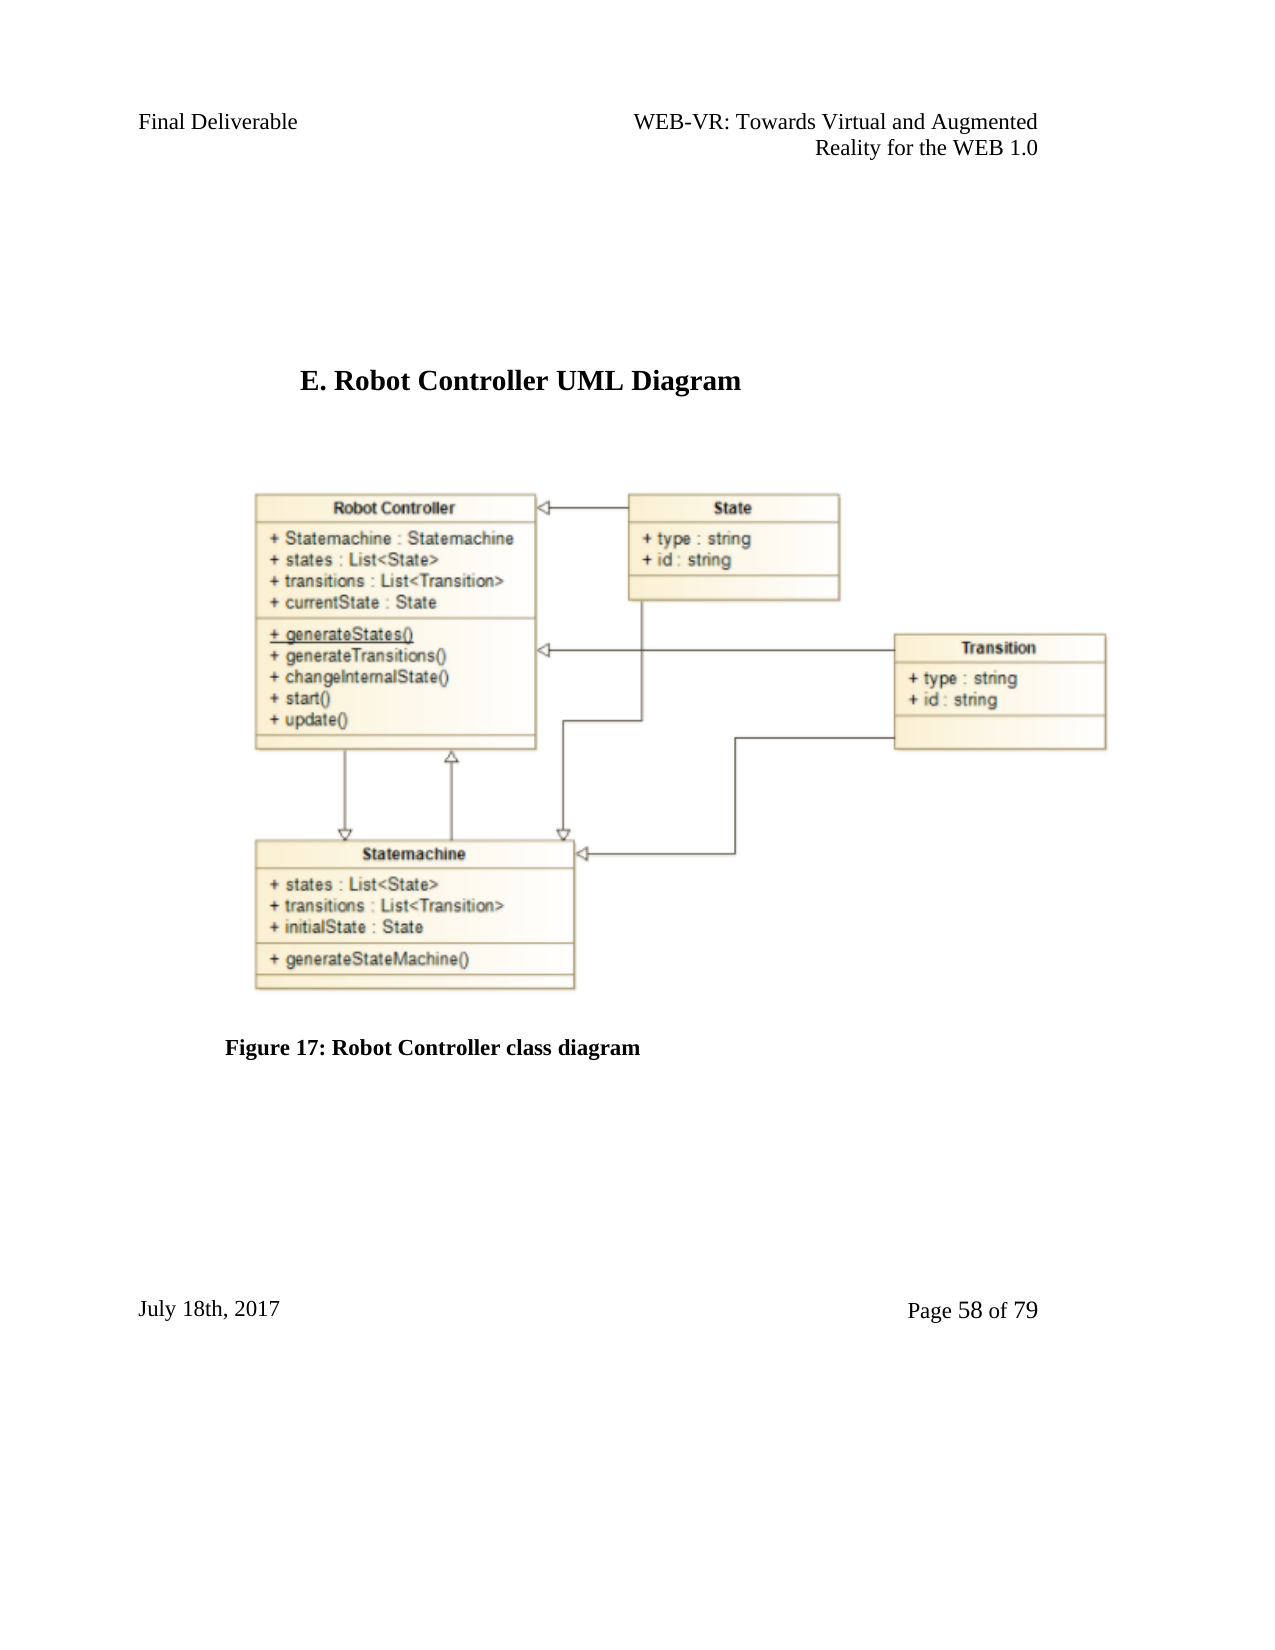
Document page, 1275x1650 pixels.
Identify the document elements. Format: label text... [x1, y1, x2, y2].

text E. Robot Controller UML Diagram [225, 363, 1125, 396]
text Figure 17: Robot Controller class diagram [225, 1035, 1125, 1061]
picture [225, 429, 1152, 1035]
